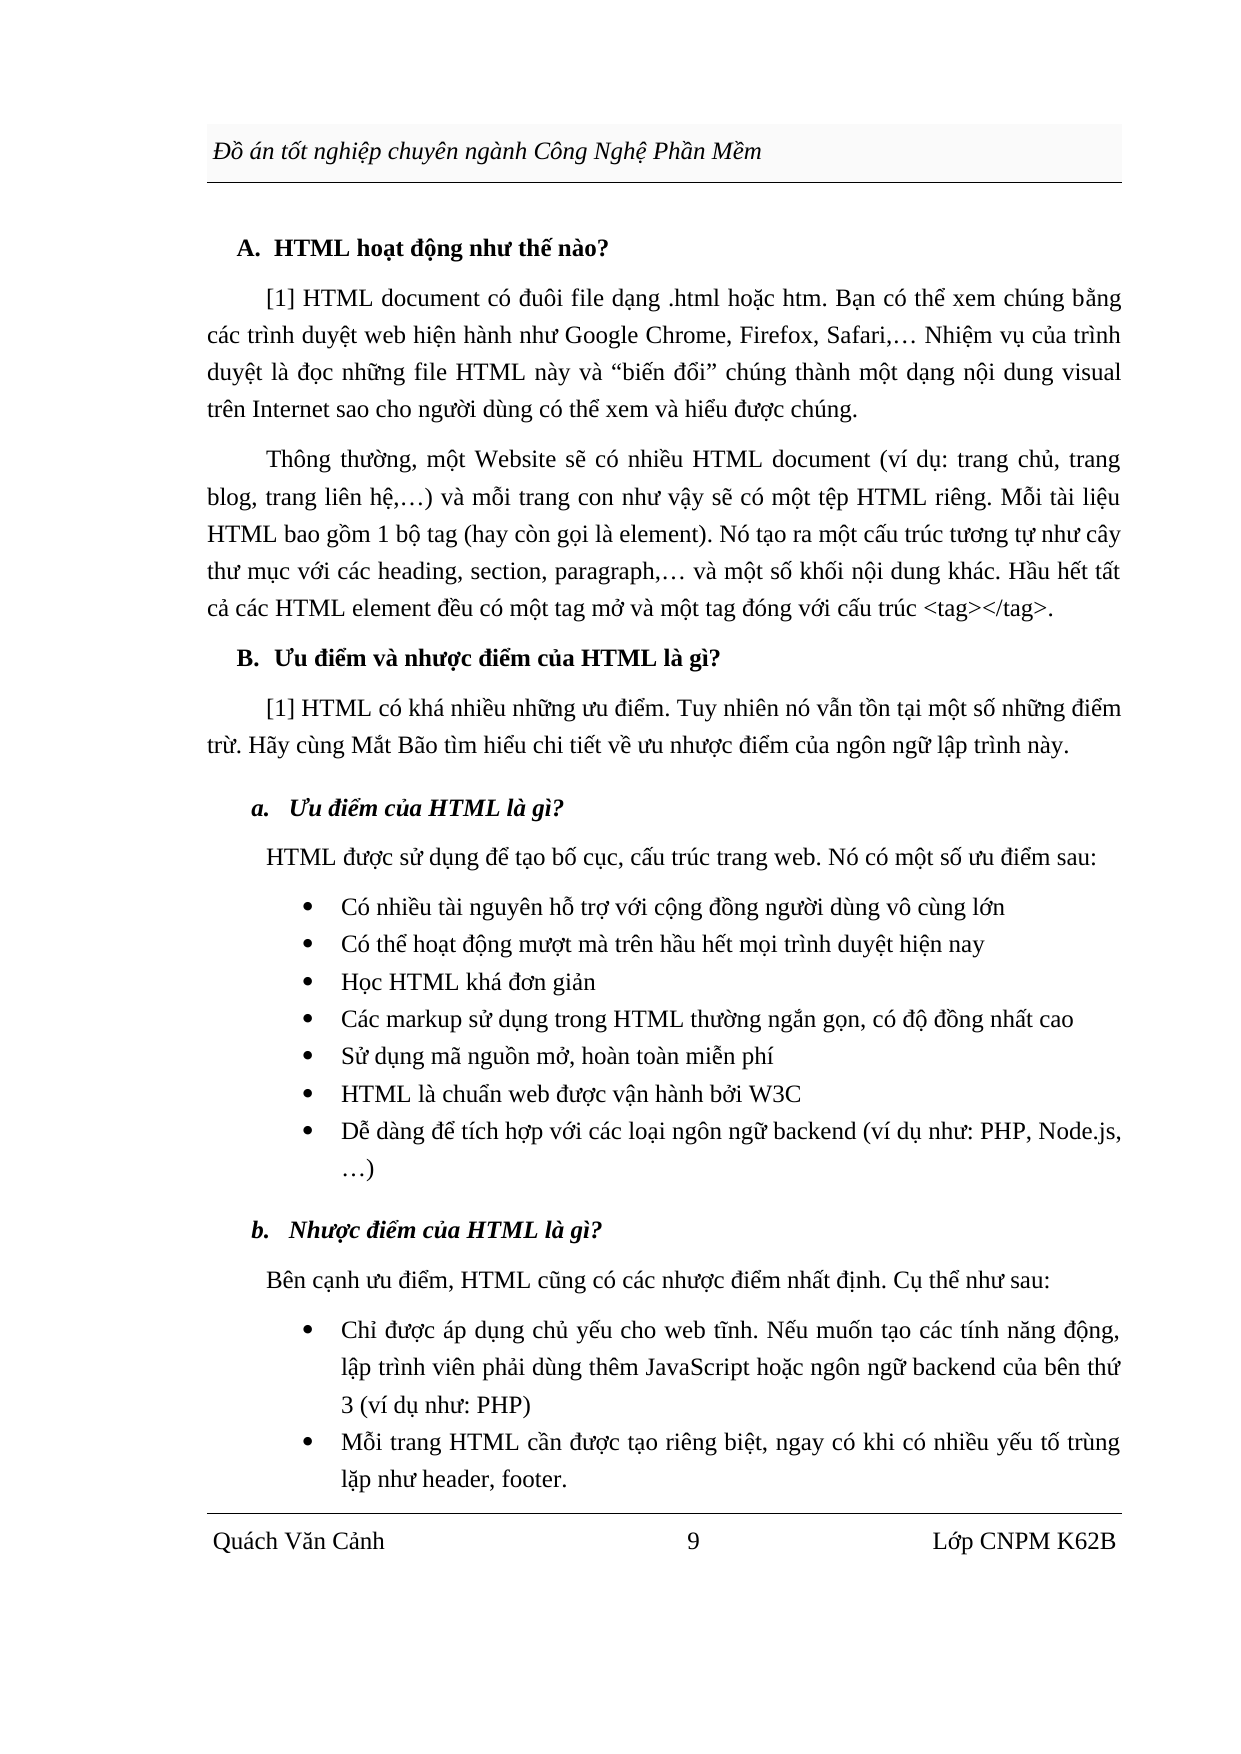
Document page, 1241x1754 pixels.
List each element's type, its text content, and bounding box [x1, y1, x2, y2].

text HTML có khá nhiều những ưu điểm. Tuy nhiên nó vẫn tồn tại một số những điểm trừ. Hãy cùng Mắt Bão tìm hiểu chi tiết về ưu nhược điểm của ngôn ngữ lập trình này. [207, 693, 1122, 759]
subtitle Ưu điểm của HTML là gì? [251, 793, 1122, 821]
list Dễ dàng để tích hợp với các loại ngôn ngữ backend (ví dụ như: PHP, Node.js,…) [303, 1116, 1122, 1182]
text HTML document có đuôi file dạng .html hoặc htm. Bạn có thể xem chúng bằng các trình duyệt web hiện hành như Google Chrome, Firefox, Safari,… Nhiệm vụ của trình duyệt là đọc những file HTML này và “biến đổi” chúng thành một dạng nội dung visual trên Internet sao cho người dùng có thể xem và hiểu được chúng. [207, 283, 1122, 423]
subtitle Nhược điểm của HTML là gì? [251, 1216, 1122, 1244]
list HTML là chuẩn web được vận hành bởi W3C [303, 1079, 1122, 1107]
list Các markup sử dụng trong HTML thường ngắn gọn, có độ đồng nhất cao [303, 1004, 1122, 1033]
list Có nhiều tài nguyên hỗ trợ với cộng đồng người dùng vô cùng lớn [303, 892, 1122, 921]
text Bên cạnh ưu điểm, HTML cũng có các nhược điểm nhất định. Cụ thể như sau: [207, 1265, 1122, 1294]
list Sử dụng mã nguồn mở, hoàn toàn miễn phí [303, 1041, 1122, 1070]
subtitle HTML hoạt động như thế nào? [236, 233, 1122, 262]
subtitle Ưu điểm và nhược điểm của HTML là gì? [236, 643, 1122, 672]
list Mỗi trang HTML cần được tạo riêng biệt, ngay có khi có nhiều yếu tố trùng lặp như header, footer. [303, 1427, 1122, 1493]
list Chỉ được áp dụng chủ yếu cho web tĩnh. Nếu muốn tạo các tính năng động, lập trình viên phải dùng thêm JavaScript hoặc ngôn ngữ backend của bên thứ 3 (ví dụ như: PHP) [303, 1315, 1122, 1418]
list Có thể hoạt động mượt mà trên hầu hết mọi trình duyệt hiện nay [303, 929, 1122, 958]
text HTML được sử dụng để tạo bố cục, cấu trúc trang web. Nó có một số ưu điểm sau: [207, 842, 1122, 871]
text Thông thường, một Website sẽ có nhiều HTML document (ví dụ: trang chủ, trang blog, trang liên hệ,…) và mỗi trang con như vậy sẽ có một tệp HTML riêng. Mỗi tài liệu HTML bao gồm 1 bộ tag (hay còn gọi là element). Nó tạo ra một cấu trúc tương tự như cây thư mục với các heading, section, paragraph,… và một số khối nội dung khác. Hầu hết tất cả các HTML element đều có một tag mở và một tag đóng với cấu trúc <tag></tag>. [207, 444, 1122, 622]
list Học HTML khá đơn giản [303, 967, 1122, 996]
